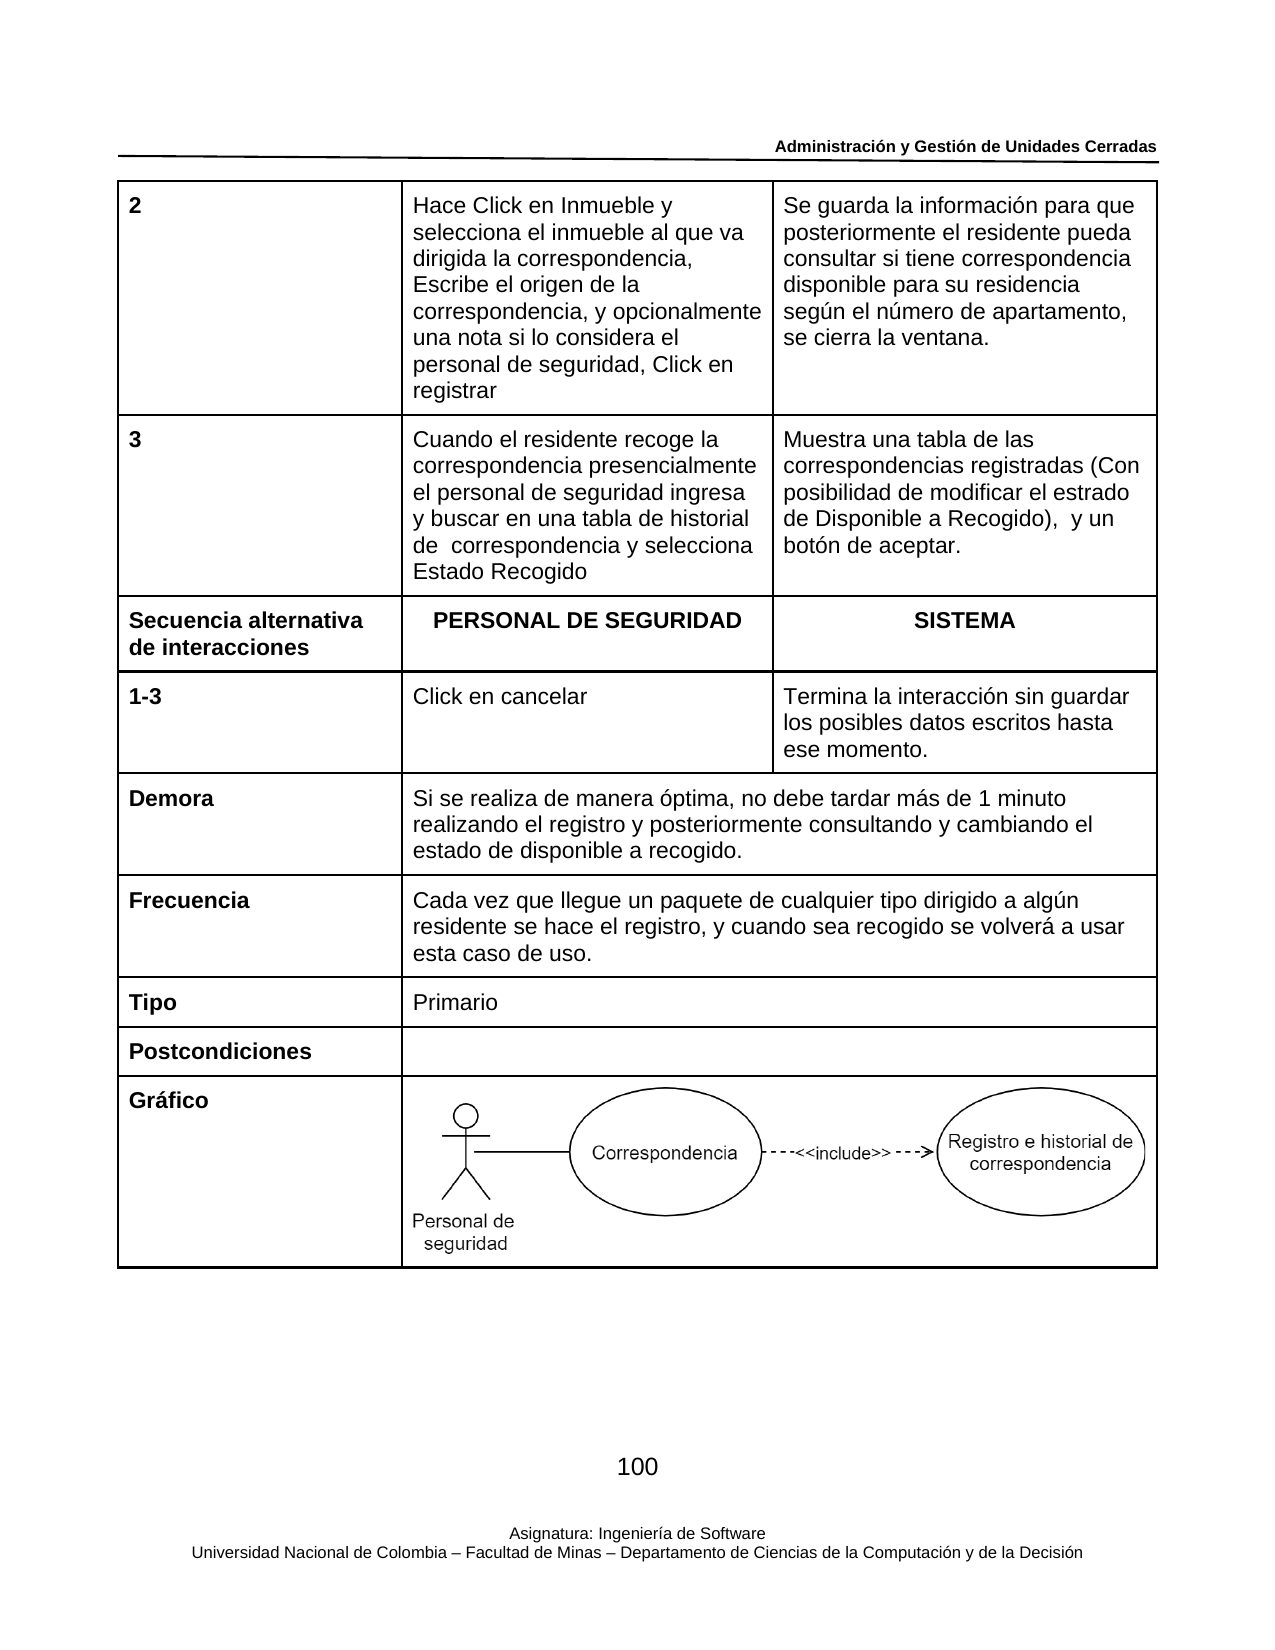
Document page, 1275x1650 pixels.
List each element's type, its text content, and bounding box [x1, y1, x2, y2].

table_cell Tipo [119, 978, 401, 1026]
table_cell Postcondiciones [119, 1028, 401, 1075]
table_cell Demora [119, 774, 401, 874]
picture [412, 1087, 1146, 1256]
table_cell Termina la interacción sin guardar los posibles datos escritos hasta ese momento. [774, 673, 1156, 772]
table_cell Hace Click en Inmueble y selecciona el inmueble al que va dirigida la correspondencia, Escribe el origen de la correspondencia, y opcionalmente una nota si lo considera el personal de seguridad, Click en registrar [403, 182, 772, 414]
table_cell 2 [119, 182, 401, 414]
table_cell Frecuencia [119, 876, 401, 976]
table_cell 3 [119, 416, 401, 595]
table_cell Cuando el residente recoge la correspondencia presencialmente el personal de seguridad ingresa y buscar en una tabla de historial de correspondencia y selecciona Estado Recogido [403, 416, 772, 595]
table_cell Secuencia alternativa de interacciones [119, 597, 401, 670]
table_cell Click en cancelar [403, 673, 772, 772]
table_cell 1-3 [119, 673, 401, 772]
table_cell Gráfico [119, 1077, 401, 1266]
table_cell Se guarda la información para que posteriormente el residente pueda consultar si tiene correspondencia disponible para su residencia según el número de apartamento, se cierra la ventana. [774, 182, 1156, 414]
table_cell PERSONAL DE SEGURIDAD [403, 597, 772, 670]
table_cell [403, 1077, 1156, 1266]
table_cell Cada vez que llegue un paquete de cualquier tipo dirigido a algún residente se hace el registro, y cuando sea recogido se volverá a usar esta caso de uso. [403, 876, 1156, 976]
table_cell Muestra una tabla de las correspondencias registradas (Con posibilidad de modificar el estrado de Disponible a Recogido), y un botón de aceptar. [774, 416, 1156, 595]
table_cell Primario [403, 978, 1156, 1026]
table_cell [403, 1028, 1156, 1075]
table_cell SISTEMA [774, 597, 1156, 670]
table_cell Si se realiza de manera óptima, no debe tardar más de 1 minuto realizando el registro y posteriormente consultando y cambiando el estado de disponible a recogido. [403, 774, 1156, 874]
